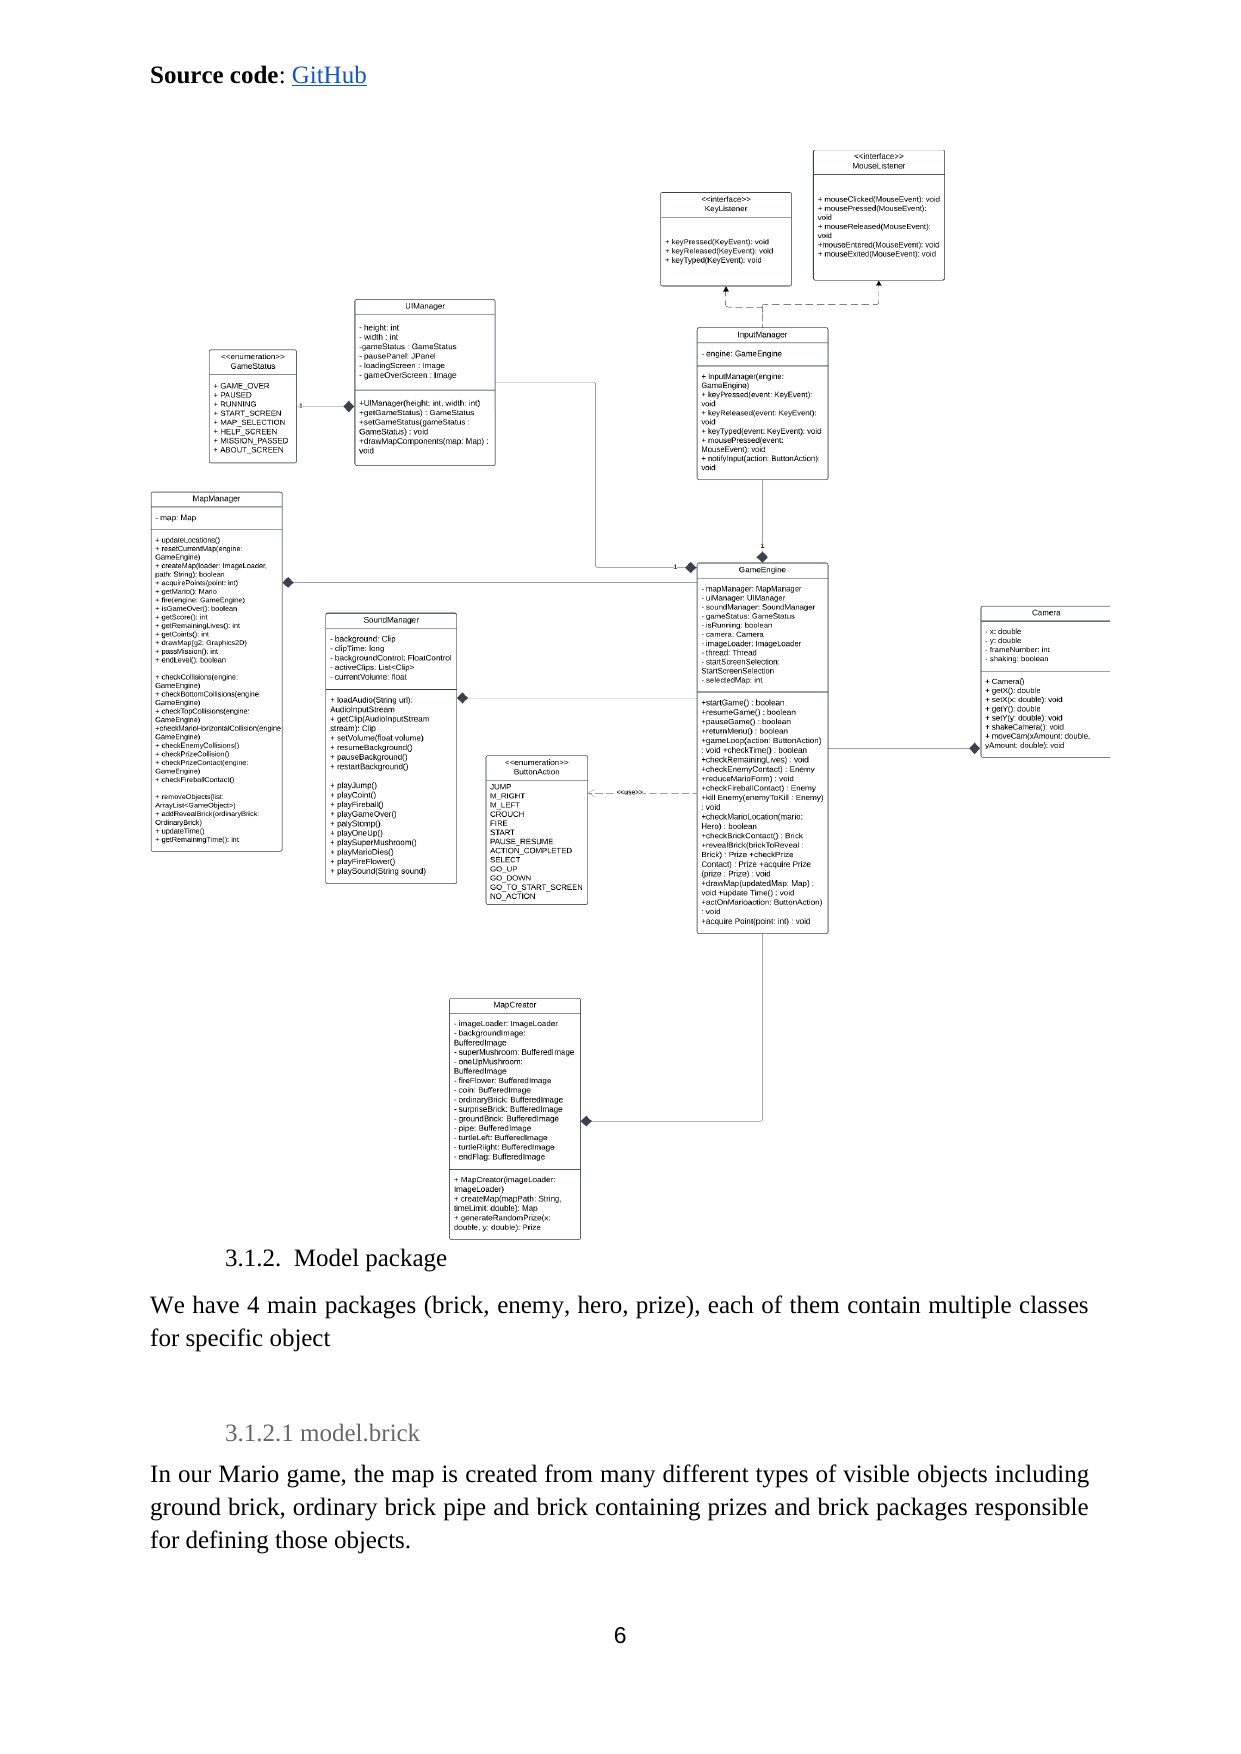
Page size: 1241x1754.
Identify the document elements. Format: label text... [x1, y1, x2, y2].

text In our Mario game, the map is created from many different types of visible objects including ground brick, ordinary brick pipe and brick containing prizes and brick packages responsible for defining those objects. [150, 1459, 1090, 1554]
picture [150, 150, 1110, 1240]
subtitle 3.1.2. Model package [225, 1243, 1090, 1272]
subtitle 3.1.2.1 model.brick [150, 1418, 1090, 1447]
text We have 4 main packages (brick, enemy, hero, prize), each of them contain multiple classes for specific object [150, 1290, 1090, 1352]
